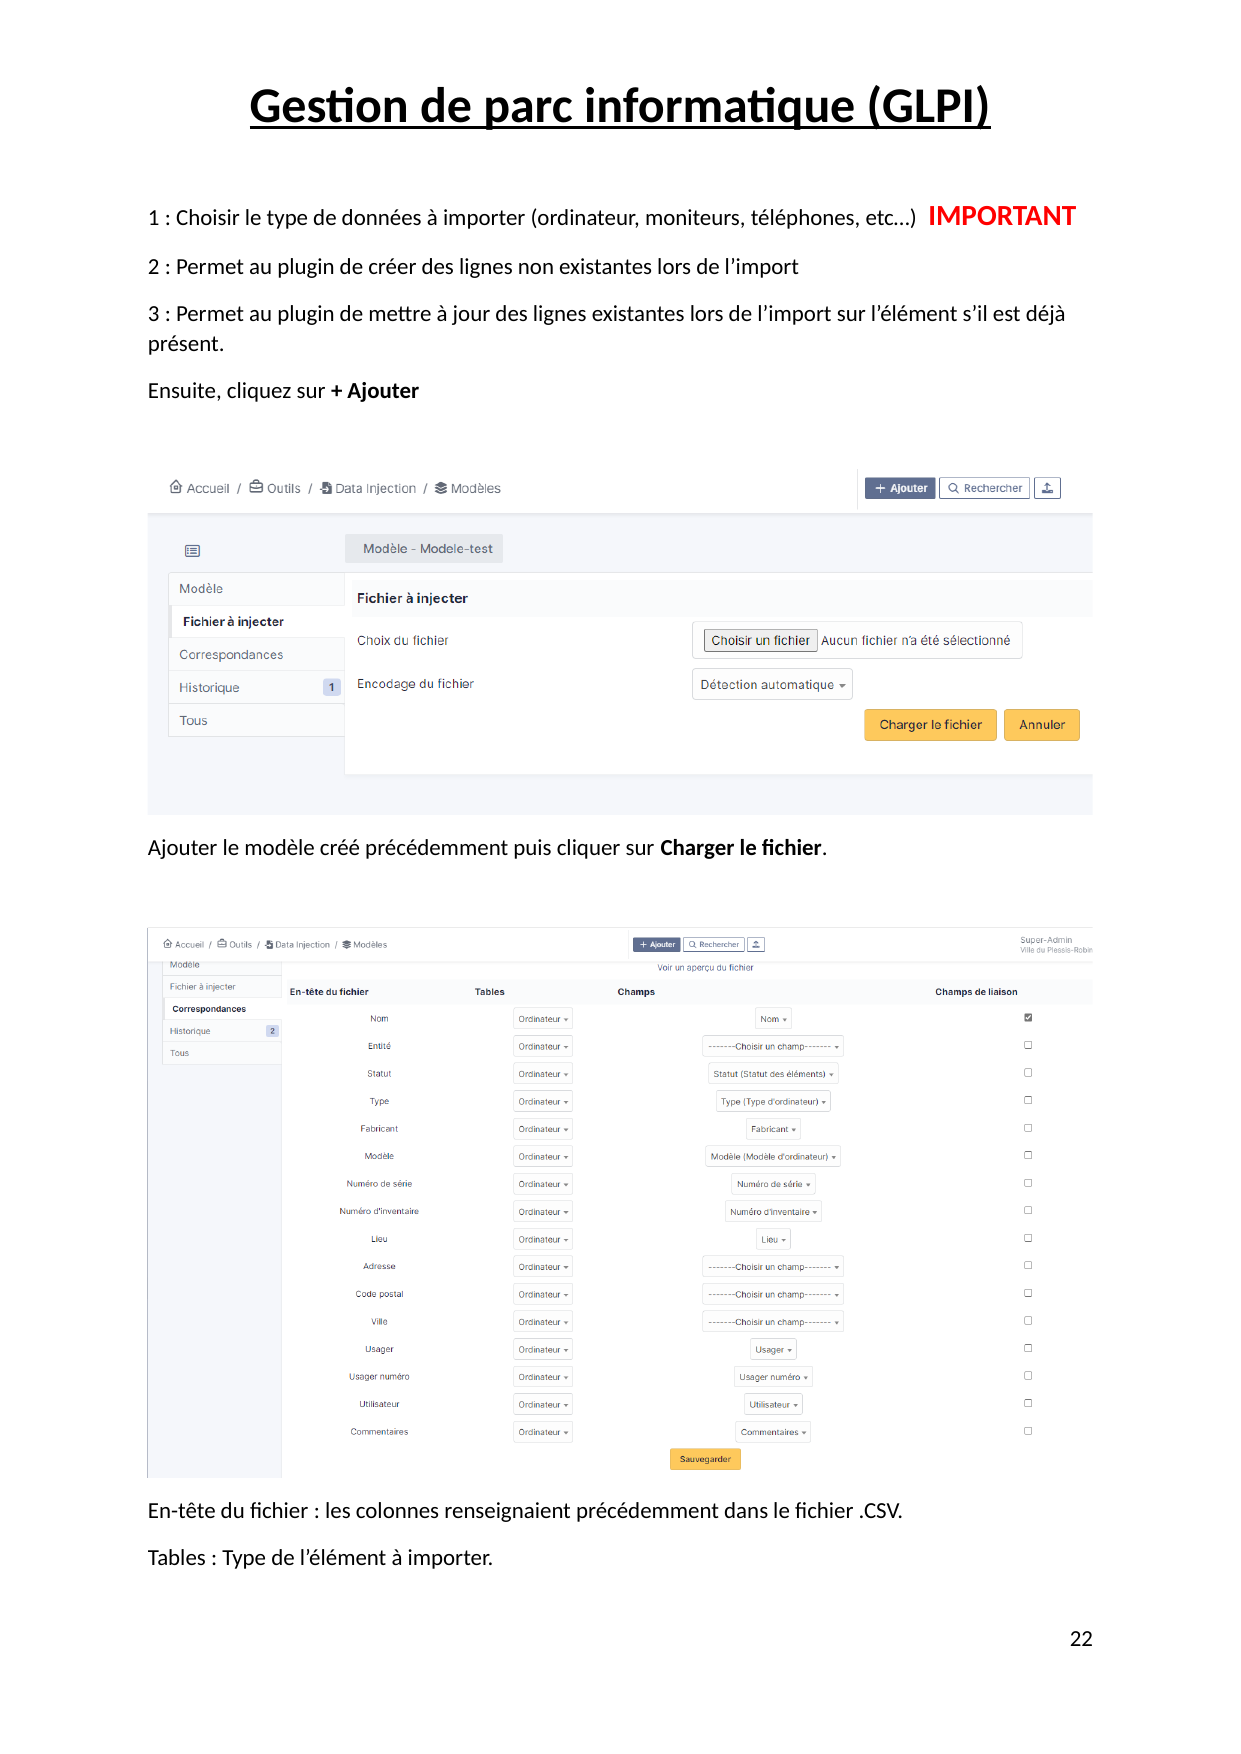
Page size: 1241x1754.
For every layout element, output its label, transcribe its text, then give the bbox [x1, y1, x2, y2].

text 1 : Choisir le type de données à importer (ordinateur, moniteurs, téléphones, etc…) IMPORTANT [148, 197, 1093, 233]
text Ajouter le modèle créé précédemment puis cliquer sur Charger le fichier. [148, 833, 1093, 861]
text Tables : Type de l’élément à importer. [148, 1543, 1093, 1571]
text En-tête du fichier : les colonnes renseignaient précédemment dans le fichier .CSV. [148, 1497, 1093, 1524]
text Ensuite, cliquez sur + Ajouter [148, 376, 1093, 404]
text 2 : Permet au plugin de créer des lignes non existantes lors de l’import [148, 252, 1093, 280]
picture [147, 469, 1093, 815]
picture [147, 927, 1093, 1478]
text 3 : Permet au plugin de mettre à jour des lignes existantes lors de l’import sur l’élément s’il est déjà présent. [148, 299, 1093, 357]
